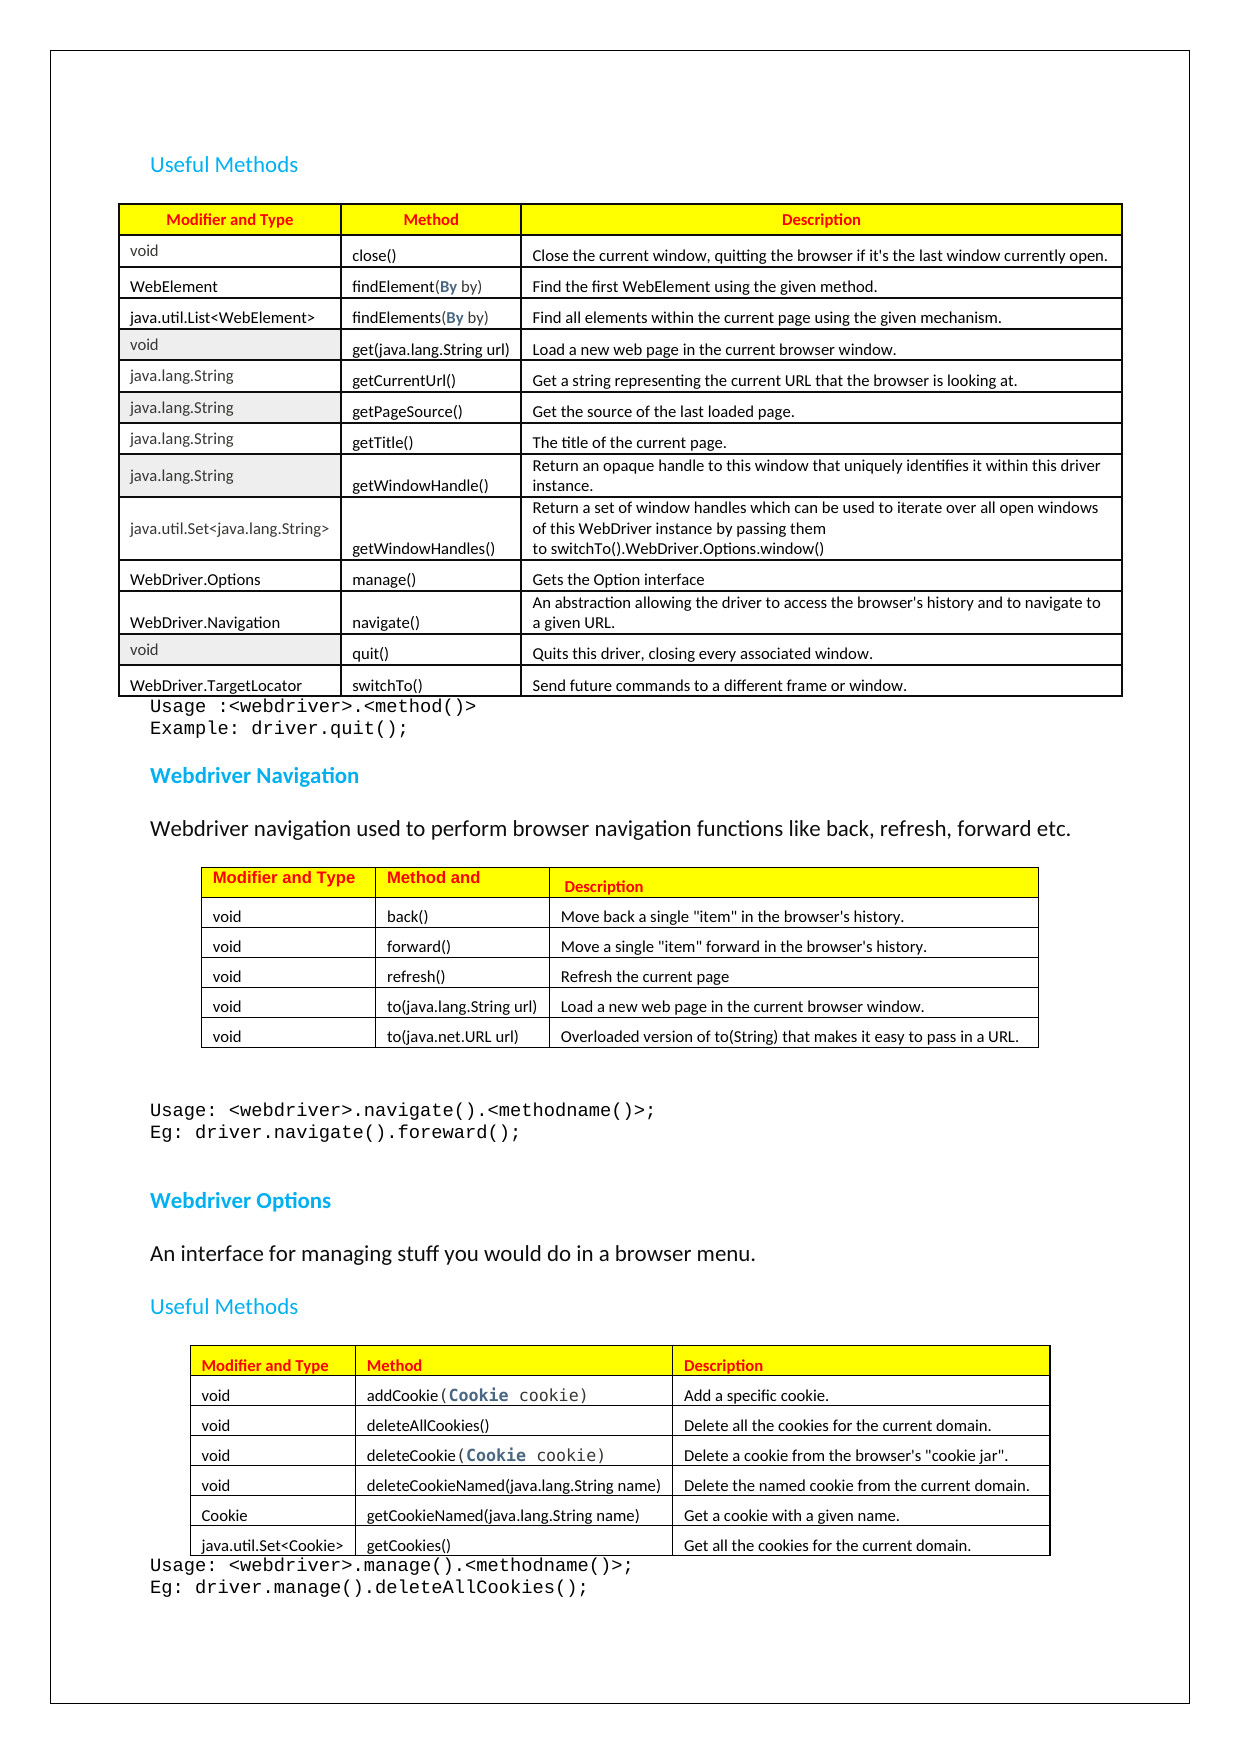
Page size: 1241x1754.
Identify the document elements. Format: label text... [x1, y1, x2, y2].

table_cell to(java.lang.String url) [376, 988, 549, 1017]
table_cell java.util.Set<Cookie> [191, 1526, 355, 1555]
text Useful Methods [150, 1292, 1090, 1320]
table_cell getTitle() [342, 424, 520, 453]
table_cell Return a set of window handles which can be used to iterate over all open windows of this WebDriver instance by passing them to switchTo().WebDriver.Options.window() [522, 498, 1121, 559]
table_cell Find all elements within the current page using the given mechanism. [522, 299, 1121, 328]
table_cell quit() [342, 635, 520, 664]
table_cell void [191, 1376, 355, 1405]
table_cell back() [376, 898, 549, 927]
table_cell Delete all the cookies for the current domain. [673, 1406, 1049, 1435]
table_cell refresh() [376, 958, 549, 987]
table_cell getWindowHandles() [342, 498, 520, 559]
table_cell navigate() [342, 592, 520, 633]
table_cell Get all the cookies for the current domain. [673, 1526, 1049, 1555]
table_cell close() [342, 236, 520, 266]
text Eg: driver.navigate().foreward(); [150, 1122, 1090, 1144]
table_cell java.lang.String [120, 361, 340, 391]
table_cell Cookie [191, 1496, 355, 1525]
text Webdriver navigation used to perform browser navigation functions like back, refresh, forward etc. [150, 814, 1090, 842]
table_cell The title of the current page. [522, 424, 1121, 453]
table_header Method [356, 1346, 672, 1375]
table_cell Get a cookie with a given name. [673, 1496, 1049, 1525]
table_cell addCookie(Cookie cookie) [356, 1376, 672, 1405]
table_cell Find the first WebElement using the given method. [522, 268, 1121, 297]
table_cell void [202, 1018, 375, 1047]
text Useful Methods [150, 150, 1090, 178]
table_cell java.lang.String [120, 393, 340, 422]
table_cell Gets the Option interface [522, 561, 1121, 590]
table_header Modifier and Type [120, 205, 340, 234]
table_cell manage() [342, 561, 520, 590]
table_cell getPageSource() [342, 393, 520, 422]
table_cell void [202, 928, 375, 957]
table_cell void [120, 236, 340, 266]
table_cell to(java.net.URL url) [376, 1018, 549, 1047]
table_header Method and [376, 868, 549, 897]
table_cell Move back a single "item" in the browser's history. [550, 898, 1038, 927]
table_header Method [342, 205, 520, 234]
table_cell Return an opaque handle to this window that uniquely identifies it within this driver instance. [522, 455, 1121, 496]
table_cell void [191, 1406, 355, 1435]
table_cell WebElement [120, 268, 340, 297]
table_cell void [202, 898, 375, 927]
table_cell Delete a cookie from the browser's "cookie jar". [673, 1436, 1049, 1465]
table_cell java.lang.String [120, 424, 340, 453]
table_cell void [191, 1436, 355, 1465]
table_cell void [191, 1466, 355, 1495]
text An interface for managing stuff you would do in a browser menu. [150, 1239, 1090, 1267]
text Eg: driver.manage().deleteAllCookies(); [150, 1577, 1090, 1599]
table_cell Load a new web page in the current browser window. [522, 330, 1121, 359]
table_cell An abstraction allowing the driver to access the browser's history and to navigate to a given URL. [522, 592, 1121, 633]
table_cell get(java.lang.String url) [342, 330, 520, 359]
table_cell Send future commands to a different frame or window. [522, 666, 1121, 695]
table_cell void [202, 958, 375, 987]
table_cell java.lang.String [120, 455, 340, 496]
text Usage :<webdriver>.<method()> [150, 697, 1090, 718]
table_cell WebDriver.TargetLocator [120, 666, 340, 695]
table_cell WebDriver.Options [120, 561, 340, 590]
table_cell void [120, 330, 340, 359]
text Usage: <webdriver>.navigate().<methodname()>; [150, 1101, 1090, 1122]
table_cell WebDriver.Navigation [120, 592, 340, 633]
table_cell findElement(By by) [342, 268, 520, 297]
table_cell findElements(By by) [342, 299, 520, 328]
table_cell Refresh the current page [550, 958, 1038, 987]
table_cell Delete the named cookie from the current domain. [673, 1466, 1049, 1495]
table_cell forward() [376, 928, 549, 957]
table_header Description [550, 868, 1038, 897]
table_header Modifier and Type [191, 1346, 355, 1375]
table_cell getWindowHandle() [342, 455, 520, 496]
table_header Modifier and Type [202, 868, 375, 897]
table_header Description [522, 205, 1121, 234]
table_cell Get the source of the last loaded page. [522, 393, 1121, 422]
table_header Description [673, 1346, 1049, 1375]
table_cell Add a specific cookie. [673, 1376, 1049, 1405]
table_cell void [120, 635, 340, 664]
table_cell getCurrentUrl() [342, 361, 520, 391]
table_cell Load a new web page in the current browser window. [550, 988, 1038, 1017]
table_cell Overloaded version of to(String) that makes it easy to pass in a URL. [550, 1018, 1038, 1047]
table_cell getCookies() [356, 1526, 672, 1555]
table_cell Quits this driver, closing every associated window. [522, 635, 1121, 664]
table_cell java.util.List<WebElement> [120, 299, 340, 328]
text Usage: <webdriver>.manage().<methodname()>; [150, 1556, 1090, 1577]
table_cell java.util.Set<java.lang.String> [120, 498, 340, 559]
table_cell getCookieNamed(java.lang.String name) [356, 1496, 672, 1525]
table_cell deleteAllCookies() [356, 1406, 672, 1435]
table_cell deleteCookieNamed(java.lang.String name) [356, 1466, 672, 1495]
table_cell Close the current window, quitting the browser if it's the last window currently open. [522, 236, 1121, 266]
text Webdriver Navigation [150, 761, 1090, 789]
table_cell Move a single "item" forward in the browser's history. [550, 928, 1038, 957]
text Example: driver.quit(); [150, 718, 1090, 740]
text Webdriver Options [150, 1186, 1090, 1214]
table_cell switchTo() [342, 666, 520, 695]
table_cell deleteCookie(Cookie cookie) [356, 1436, 672, 1465]
table_cell Get a string representing the current URL that the browser is looking at. [522, 361, 1121, 391]
table_cell void [202, 988, 375, 1017]
